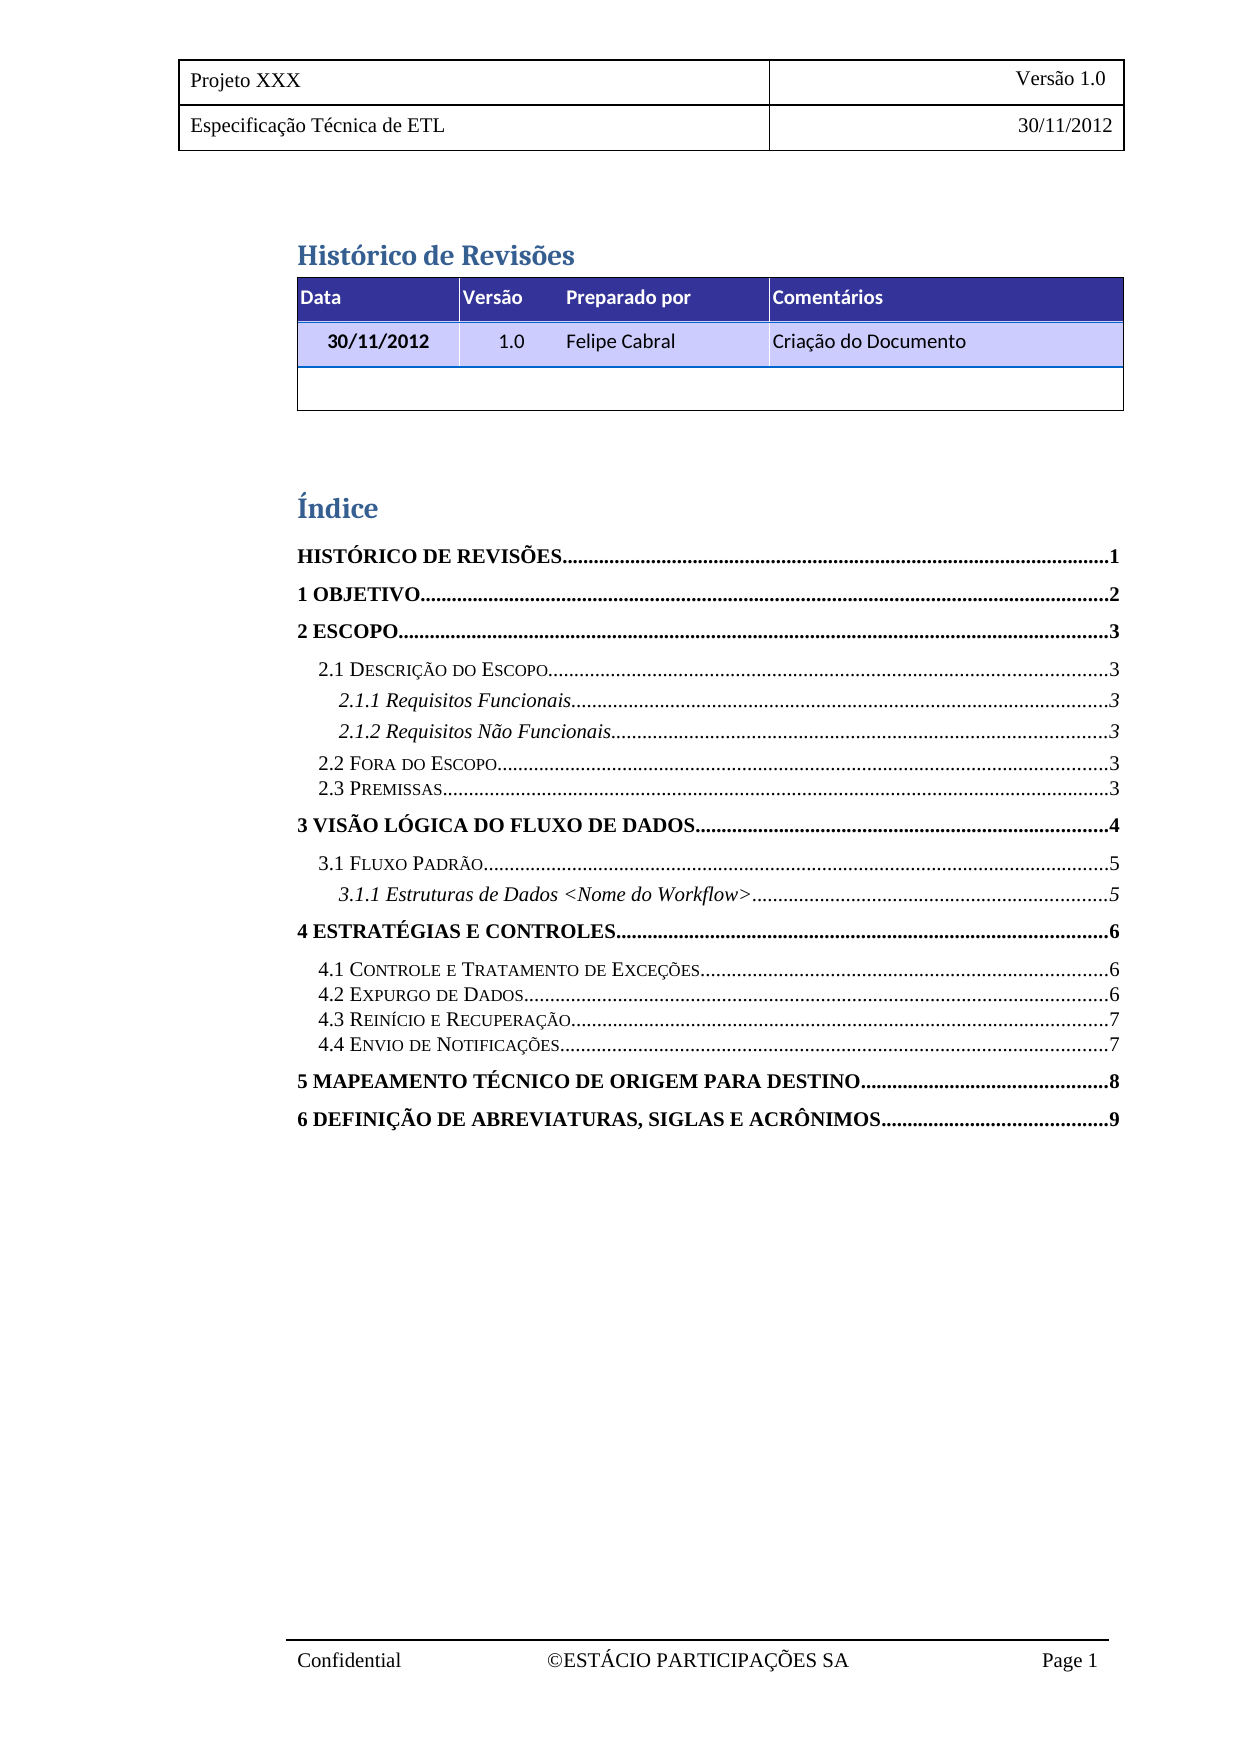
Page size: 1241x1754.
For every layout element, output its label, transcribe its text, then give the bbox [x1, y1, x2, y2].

table_cell 1.0 [460, 323, 563, 366]
table_cell Criação do Documento [770, 323, 1123, 366]
list Histórico de Revisões [297, 239, 1120, 272]
table_cell Felipe Cabral [563, 323, 769, 366]
table_cell [770, 368, 1123, 410]
table_header Data [298, 278, 459, 321]
table_cell [298, 368, 459, 410]
table_header Comentários [770, 278, 1123, 321]
table_header Versão [460, 278, 563, 321]
table_header Preparado por [563, 278, 769, 321]
table_cell [460, 368, 563, 410]
table_cell [563, 368, 769, 410]
table_cell 30/11/2012 [298, 323, 459, 366]
